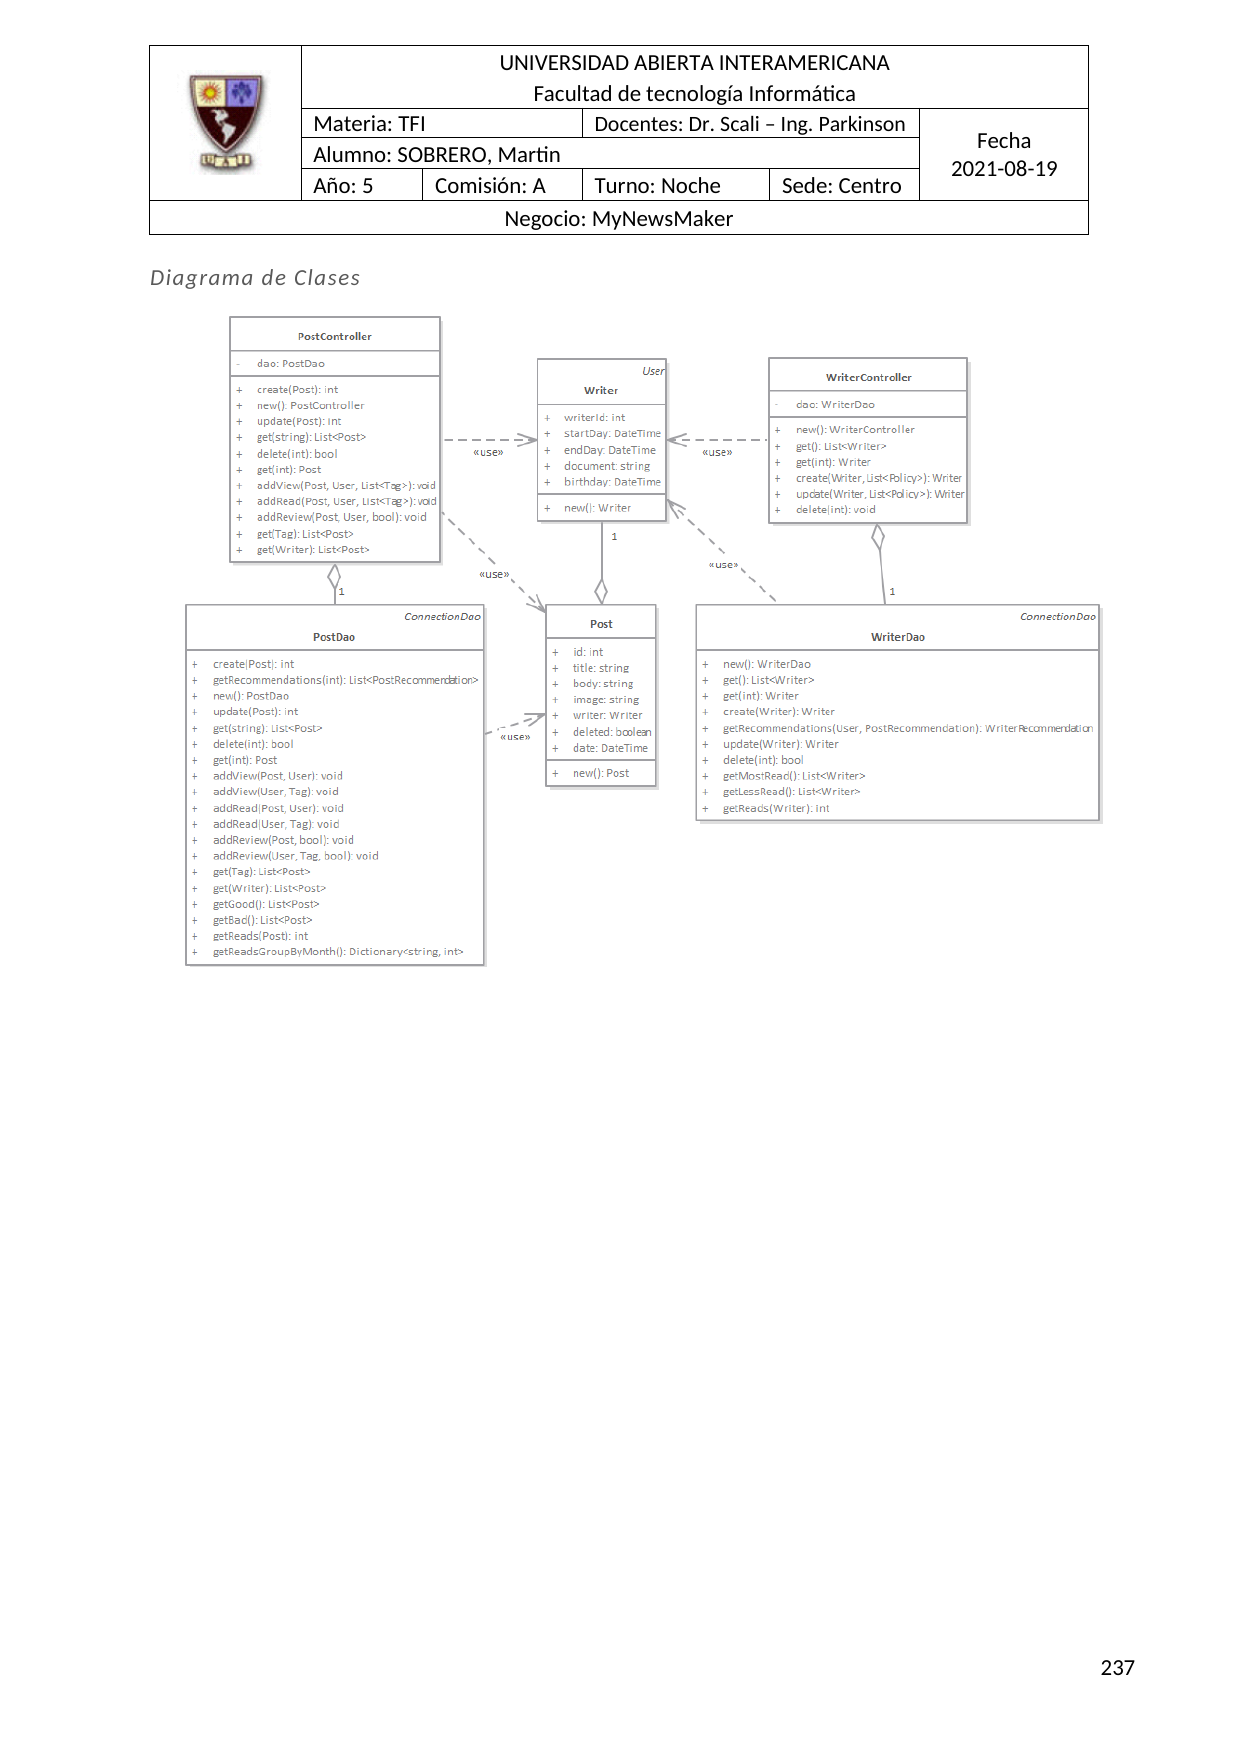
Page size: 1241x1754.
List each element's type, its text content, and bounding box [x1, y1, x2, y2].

picture [175, 67, 276, 180]
subtitle Diagrama de Clases [150, 263, 1135, 291]
picture [180, 311, 1105, 967]
